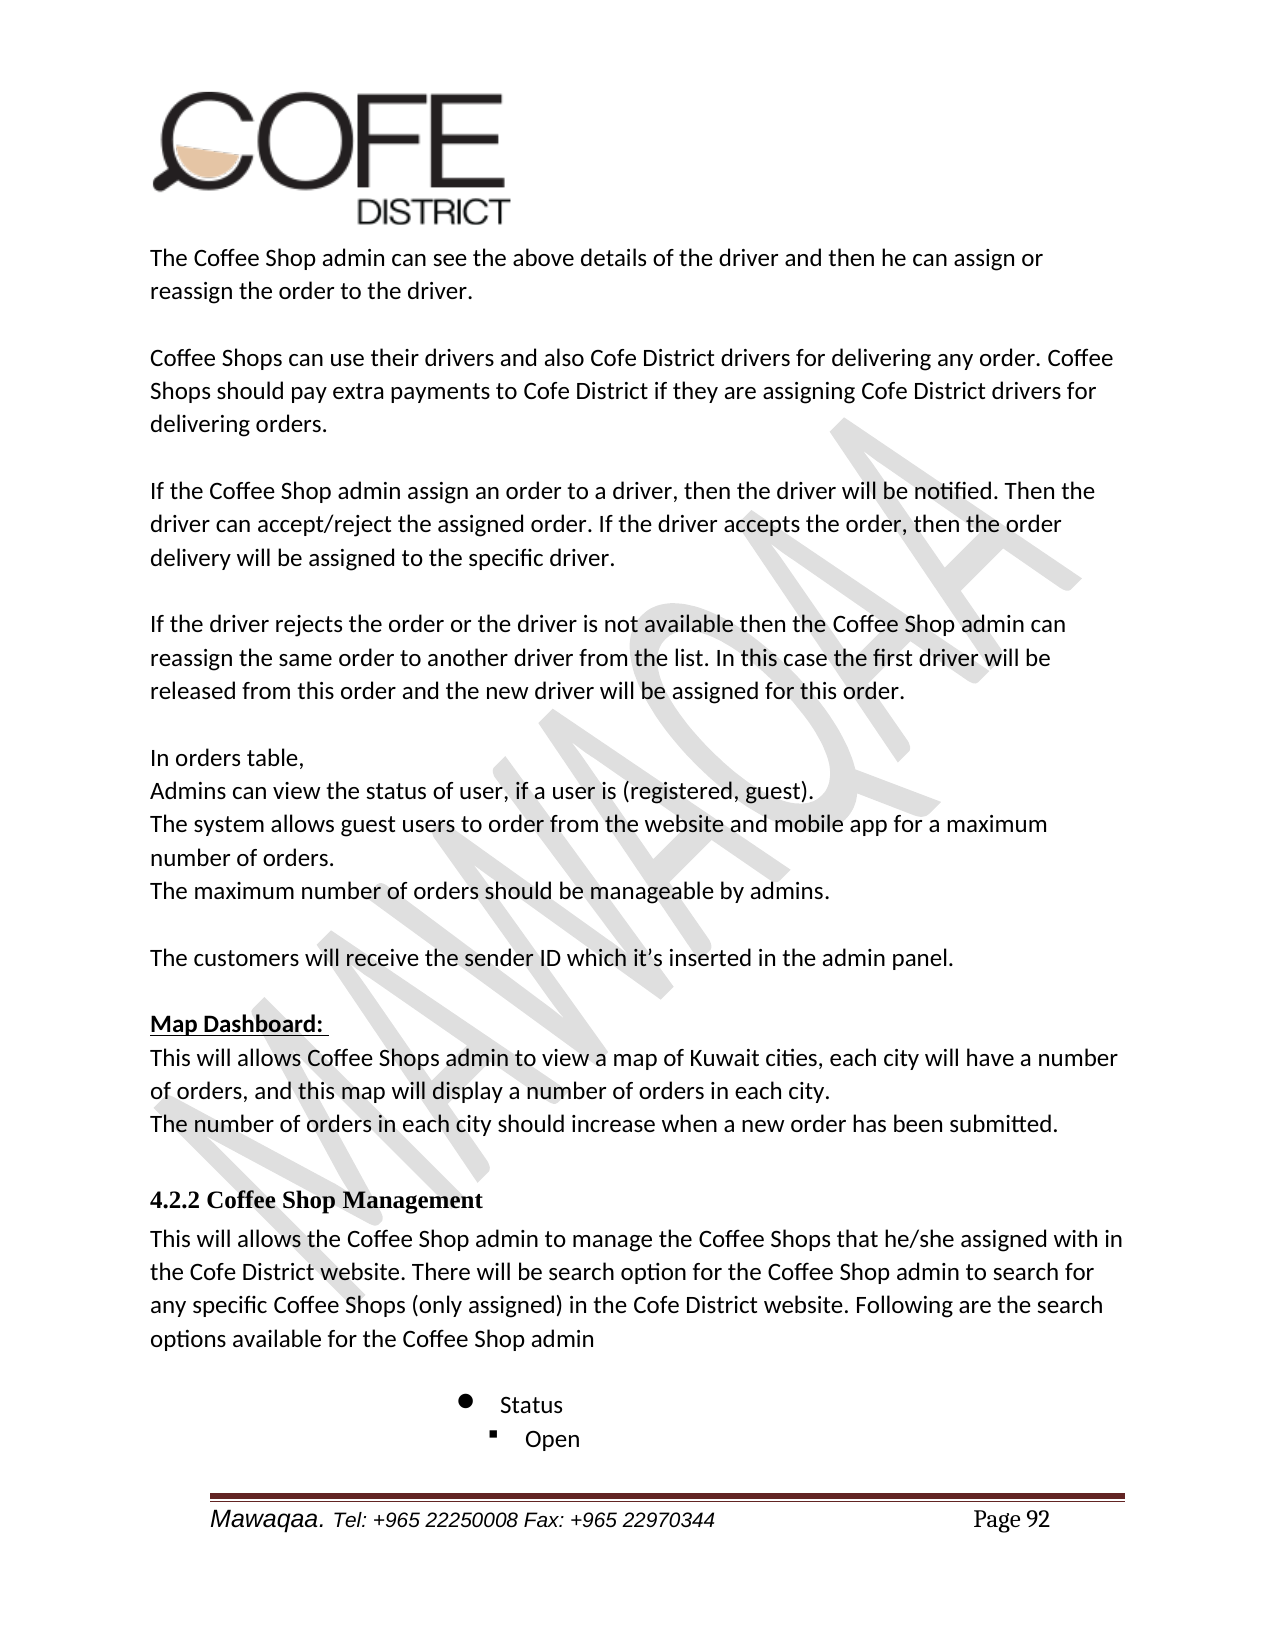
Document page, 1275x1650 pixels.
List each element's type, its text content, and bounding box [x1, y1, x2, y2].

text In orders table, [150, 739, 1125, 772]
text The system allows guest users to order from the website and mobile app for a maximum number of orders. [150, 806, 1125, 872]
subtitle 4.2.2 Coffee Shop Management [150, 1185, 1125, 1214]
text The number of orders in each city should increase when a new order has been submitted. [150, 1106, 1125, 1139]
text The maximum number of orders should be manageable by admins. [150, 872, 1125, 906]
text This will allows the Coffee Shop admin to manage the Coffee Shops that he/she assigned with in the Cofe District website. There will be search option for the Coffee Shop admin to search for any specific Coffee Shops (only assigned) in the Cofe District website. Following are the search options available for the Coffee Shop admin [150, 1220, 1125, 1353]
text Coffee Shops can use their drivers and also Cofe District drivers for delivering any order. Coffee Shops should pay extra payments to Cofe District if they are assigning Cofe District drivers for delivering orders. [150, 339, 1125, 439]
text If the driver rejects the order or the driver is not available then the Coffee Shop admin can reassign the same order to another driver from the list. In this case the first driver will be released from this order and the new driver will be assigned for this order. [150, 606, 1125, 706]
text Map Dashboard: [150, 1006, 1125, 1039]
text This will allows Coffee Shops admin to view a map of Kuwait cities, each city will have a number of orders, and this map will display a number of orders in each city. [150, 1039, 1125, 1106]
text The customers will receive the sender ID which it’s inserted in the admin panel. [150, 939, 1125, 972]
text Admins can view the status of user, if a user is (registered, guest). [150, 772, 1125, 806]
picture [150, 81, 522, 233]
text If the Coffee Shop admin assign an order to a driver, then the driver will be notified. Then the driver can accept/reject the assigned order. If the driver accepts the order, then the order delivery will be assigned to the specific driver. [150, 472, 1125, 572]
list Status [456, 1387, 1125, 1420]
text The Coffee Shop admin can see the above details of the driver and then he can assign or reassign the order to the driver. [150, 239, 1125, 306]
list Open [487, 1420, 1125, 1453]
